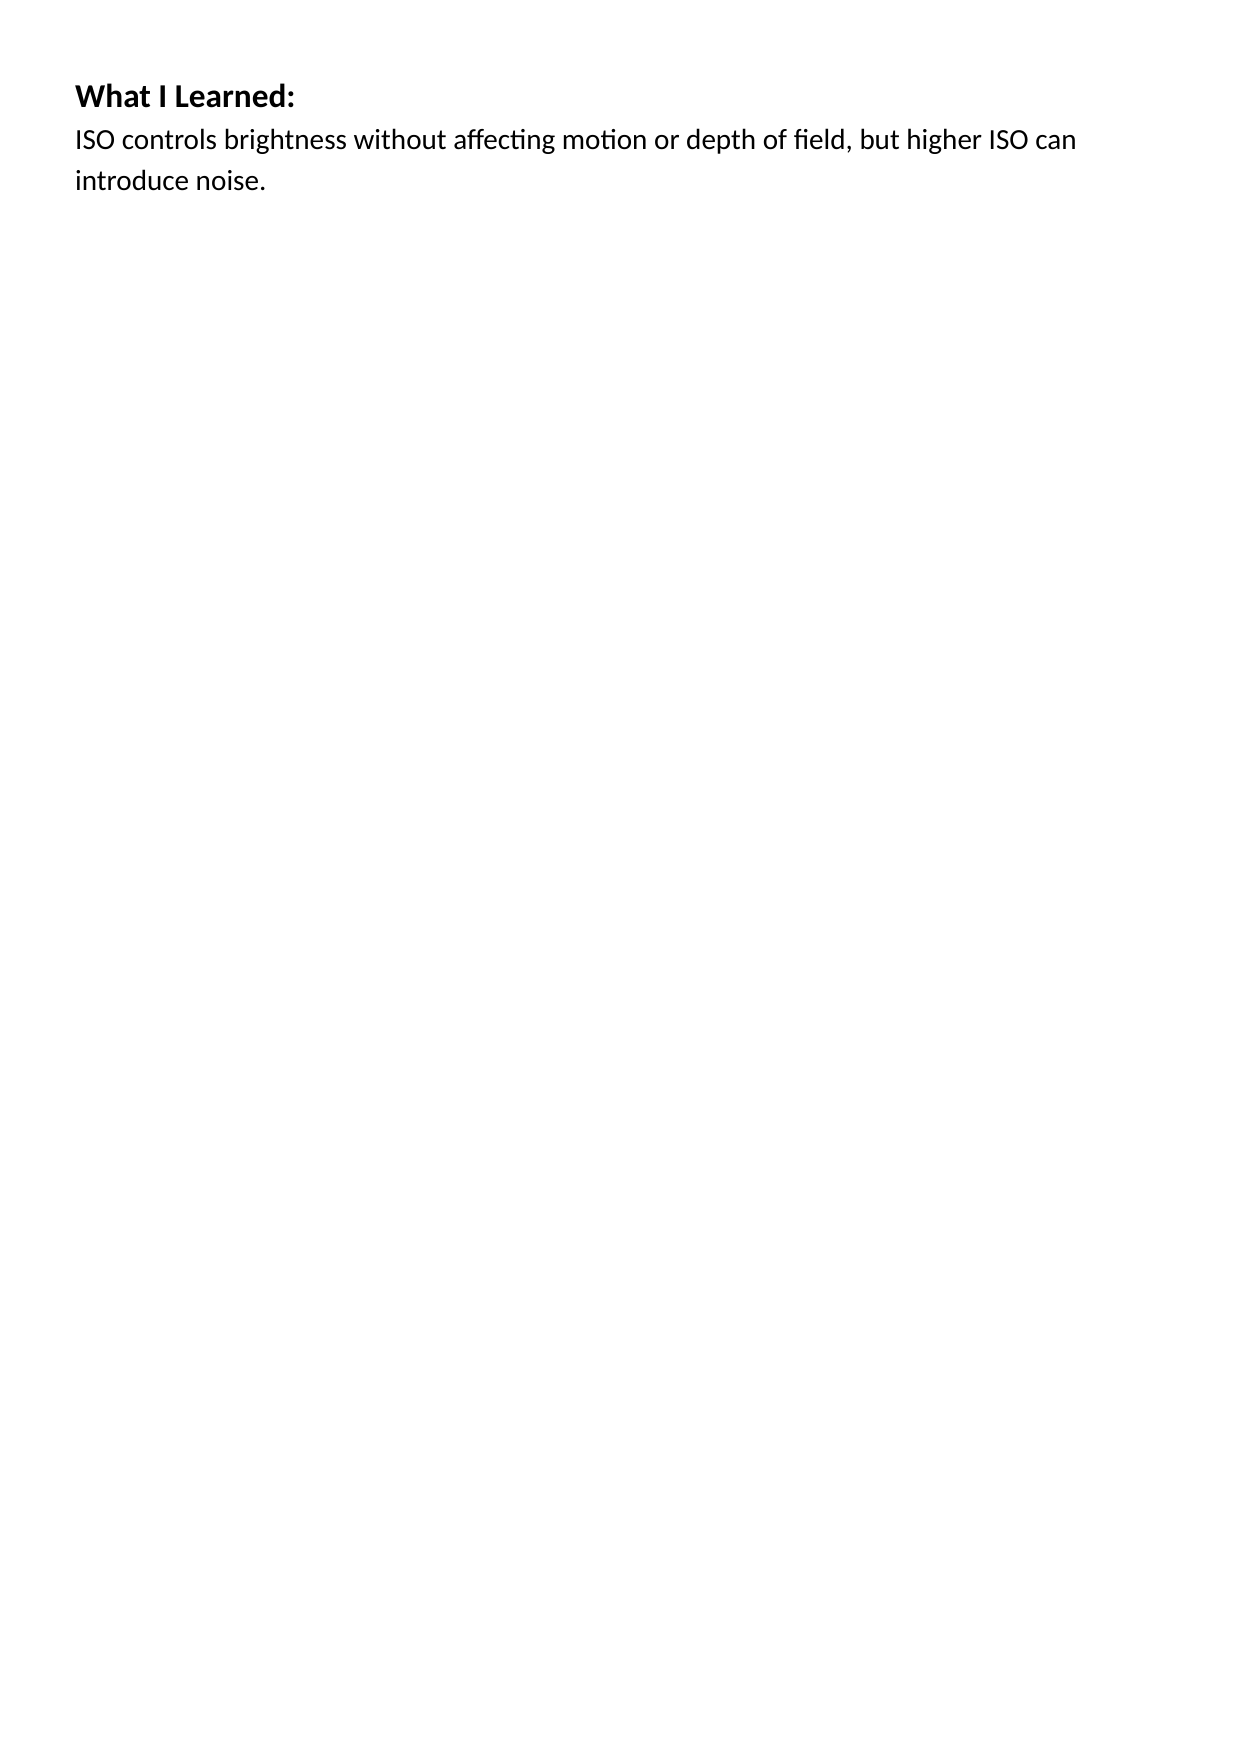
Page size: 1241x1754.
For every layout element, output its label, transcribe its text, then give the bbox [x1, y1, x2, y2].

text What I Learned: ISO controls brightness without affecting motion or depth of field, but higher ISO can introduce noise. [75, 75, 1165, 198]
